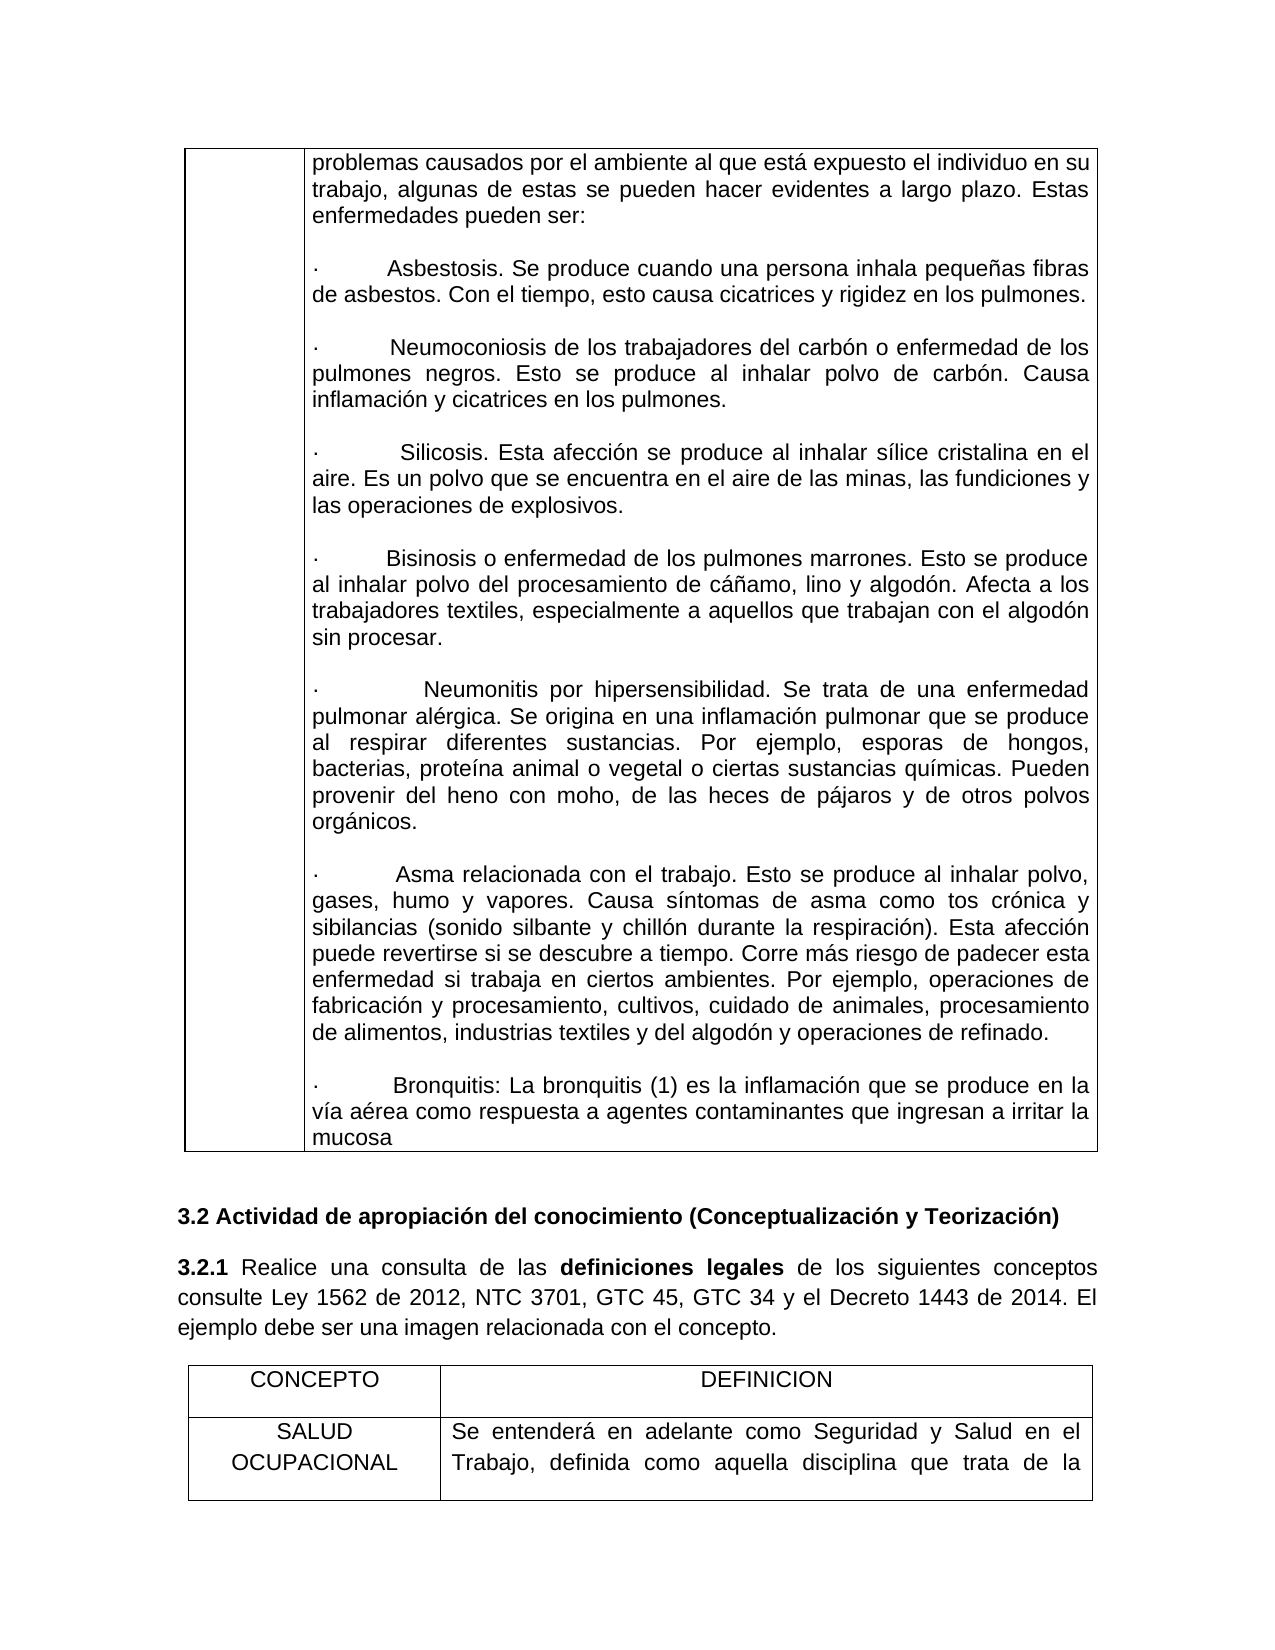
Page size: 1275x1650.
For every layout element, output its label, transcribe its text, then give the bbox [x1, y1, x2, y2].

text 3.2 Actividad de apropiación del conocimiento (Conceptualización y Teorización) [177, 1203, 1098, 1229]
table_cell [305, 149, 1097, 1151]
table_header DEFINICION [441, 1366, 1092, 1417]
table_cell SALUD OCUPACIONAL [189, 1418, 440, 1499]
text 3.2.1 Realice una consulta de las definiciones legales de los siguientes conceptos consulte Ley 1562 de 2012, NTC 3701, GTC 45, GTC 34 y el Decreto 1443 de 2014. El ejemplo debe ser una imagen relacionada con el concepto. [177, 1254, 1098, 1341]
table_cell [441, 1418, 1092, 1499]
table_header CONCEPTO [189, 1366, 440, 1417]
